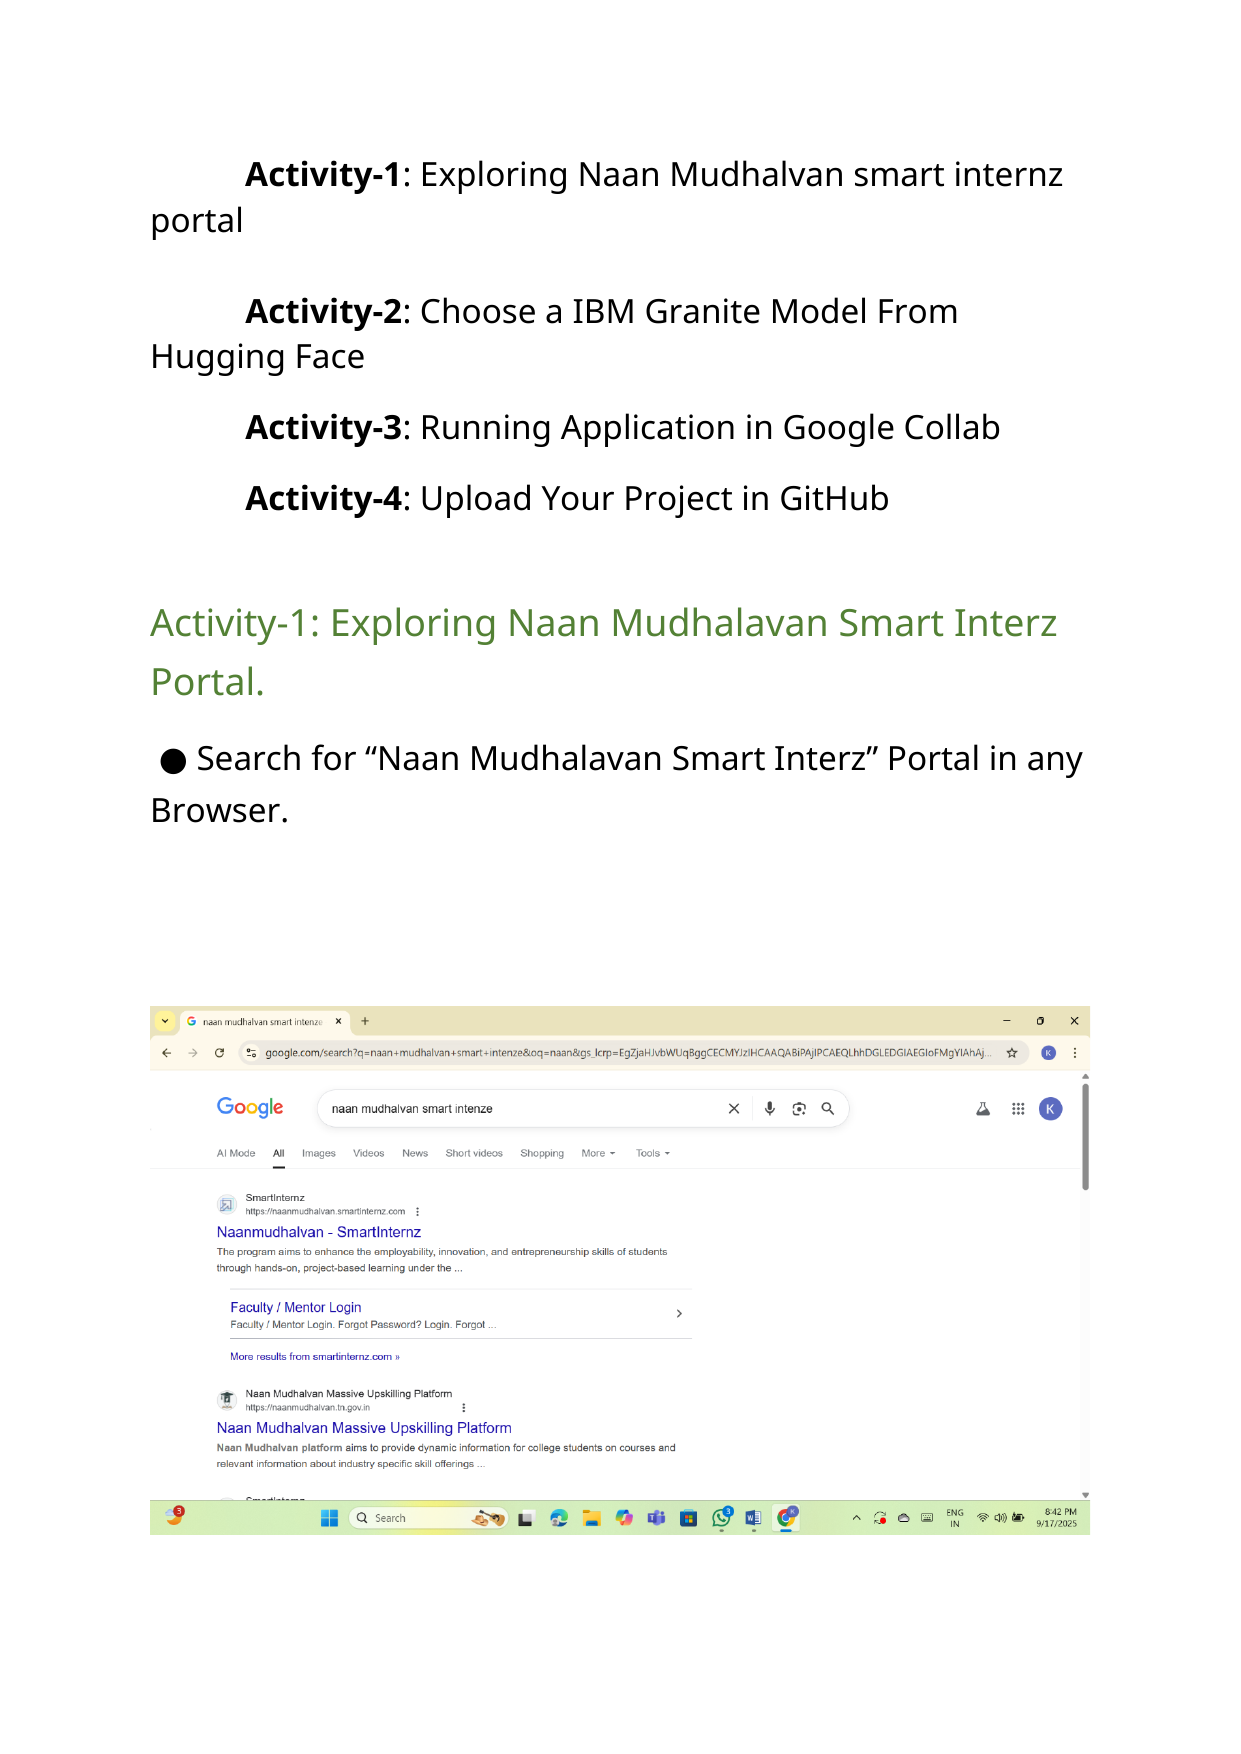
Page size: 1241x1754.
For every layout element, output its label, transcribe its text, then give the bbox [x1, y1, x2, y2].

text Activity-2: Choose a IBM Granite Model From Hugging Face [150, 287, 1090, 378]
text Activity-4: Upload Your Project in GitHub [150, 475, 1090, 520]
text Activity-1: Exploring Naan Mudhalvan smart internz portal [150, 151, 1090, 242]
text Activity-1: Exploring Naan Mudhalavan Smart Interz Portal. [150, 597, 1090, 706]
text ● Search for “Naan Mudhalavan Smart Interz” Portal in any Browser. [150, 735, 1090, 832]
text Activity-3: Running Application in Google Collab [150, 404, 1090, 449]
picture [150, 1006, 1091, 1535]
